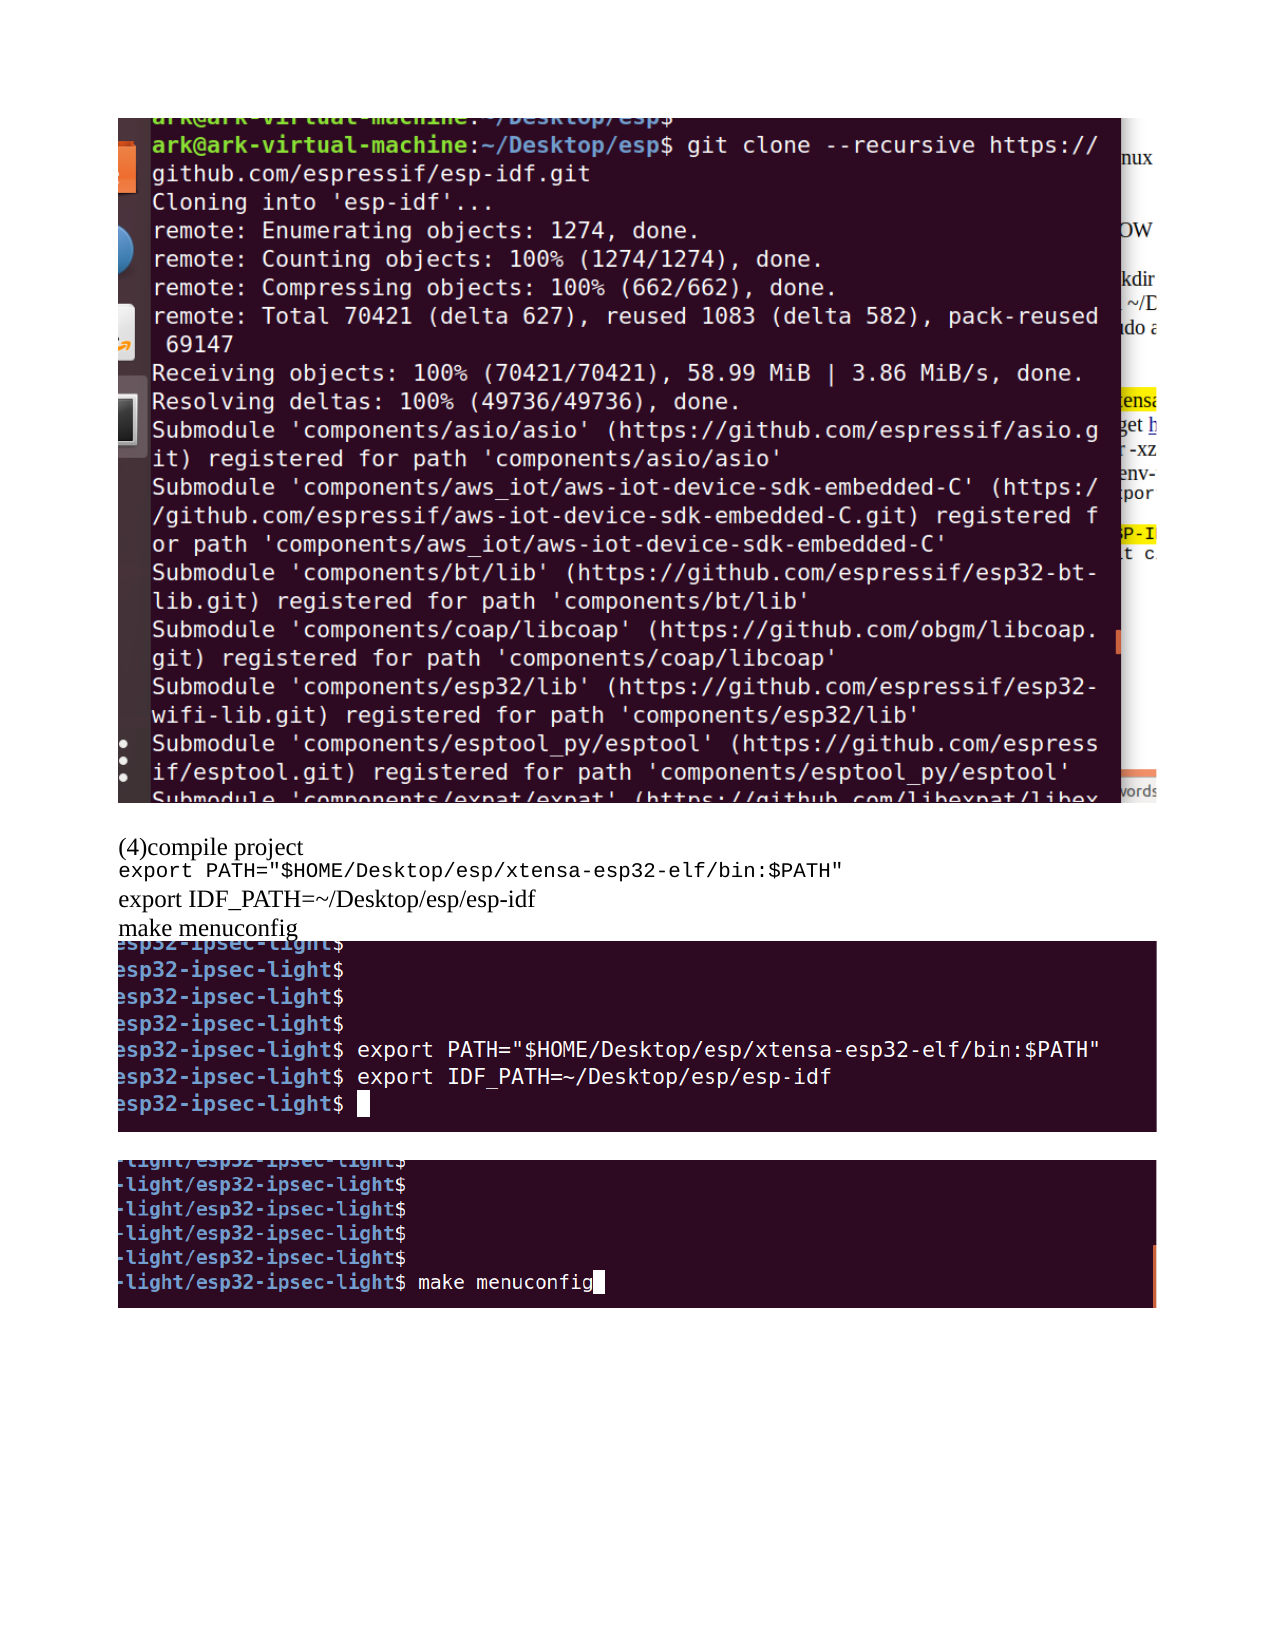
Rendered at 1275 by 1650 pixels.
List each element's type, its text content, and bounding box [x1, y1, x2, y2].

picture [118, 941, 1157, 1132]
picture [118, 1160, 1157, 1308]
picture [118, 118, 1157, 803]
text export PATH="$HOME/Desktop/esp/xtensa-esp32-elf/bin:$PATH" [118, 860, 1157, 884]
text (4)compile project [118, 832, 1157, 860]
text export IDF_PATH=~/Desktop/esp/esp-idf [118, 884, 1157, 913]
text make menuconfig [118, 913, 1157, 941]
